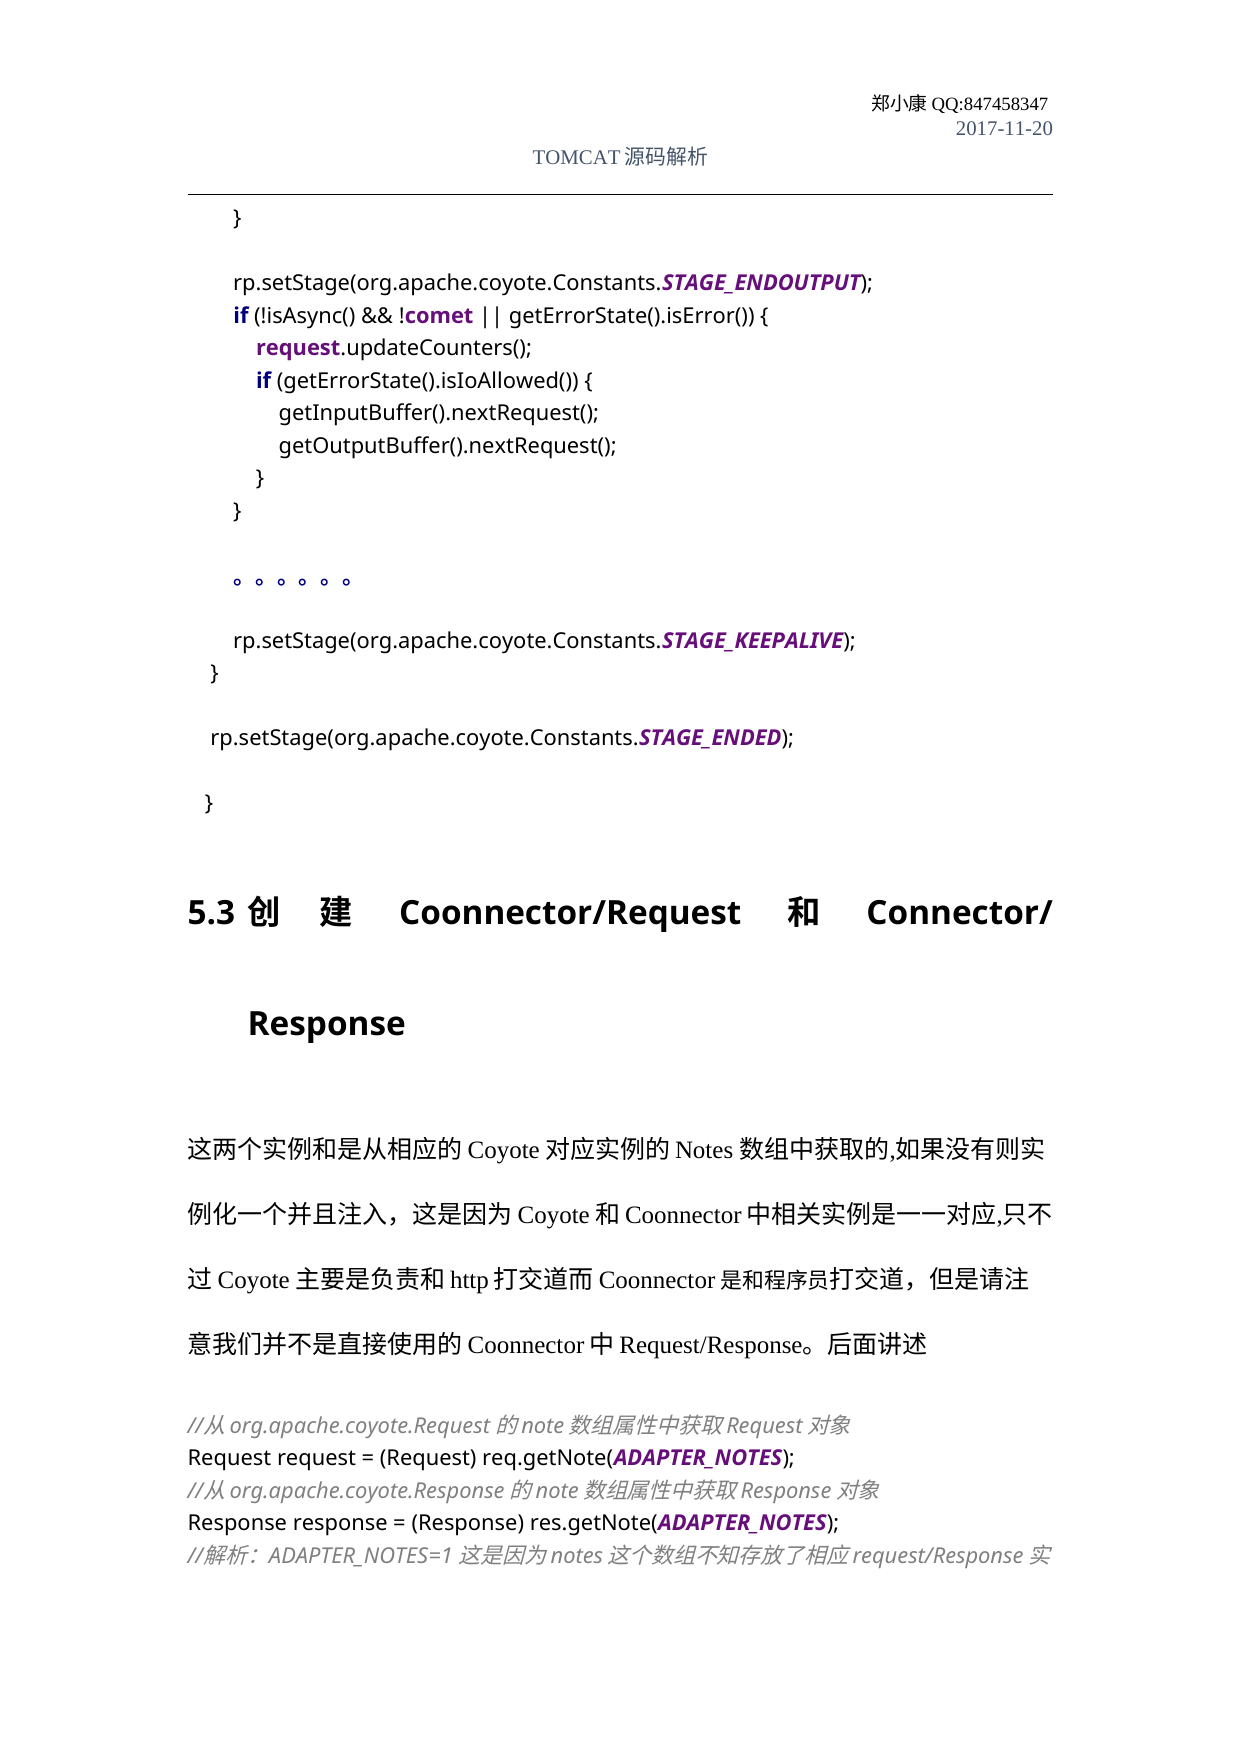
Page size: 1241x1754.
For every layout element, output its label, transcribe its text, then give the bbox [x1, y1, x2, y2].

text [187, 201, 1053, 818]
subtitle 创建Coonnector/Request和Connector/Response [187, 878, 1053, 1055]
text 这两个实例和是从相应的Coyote对应实例的Notes 数组中获取的,如果没有则实例化一个并且注入，这是因为Coyote和Coonnector中相关实例是一一对应,只不过Coyote主要是负责和http打交道而Coonnector是和程序员打交道，但是请注意我们并不是直接使用的Coonnector中Request/Response。后面讲述 [187, 1116, 1053, 1376]
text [187, 1408, 1053, 1571]
